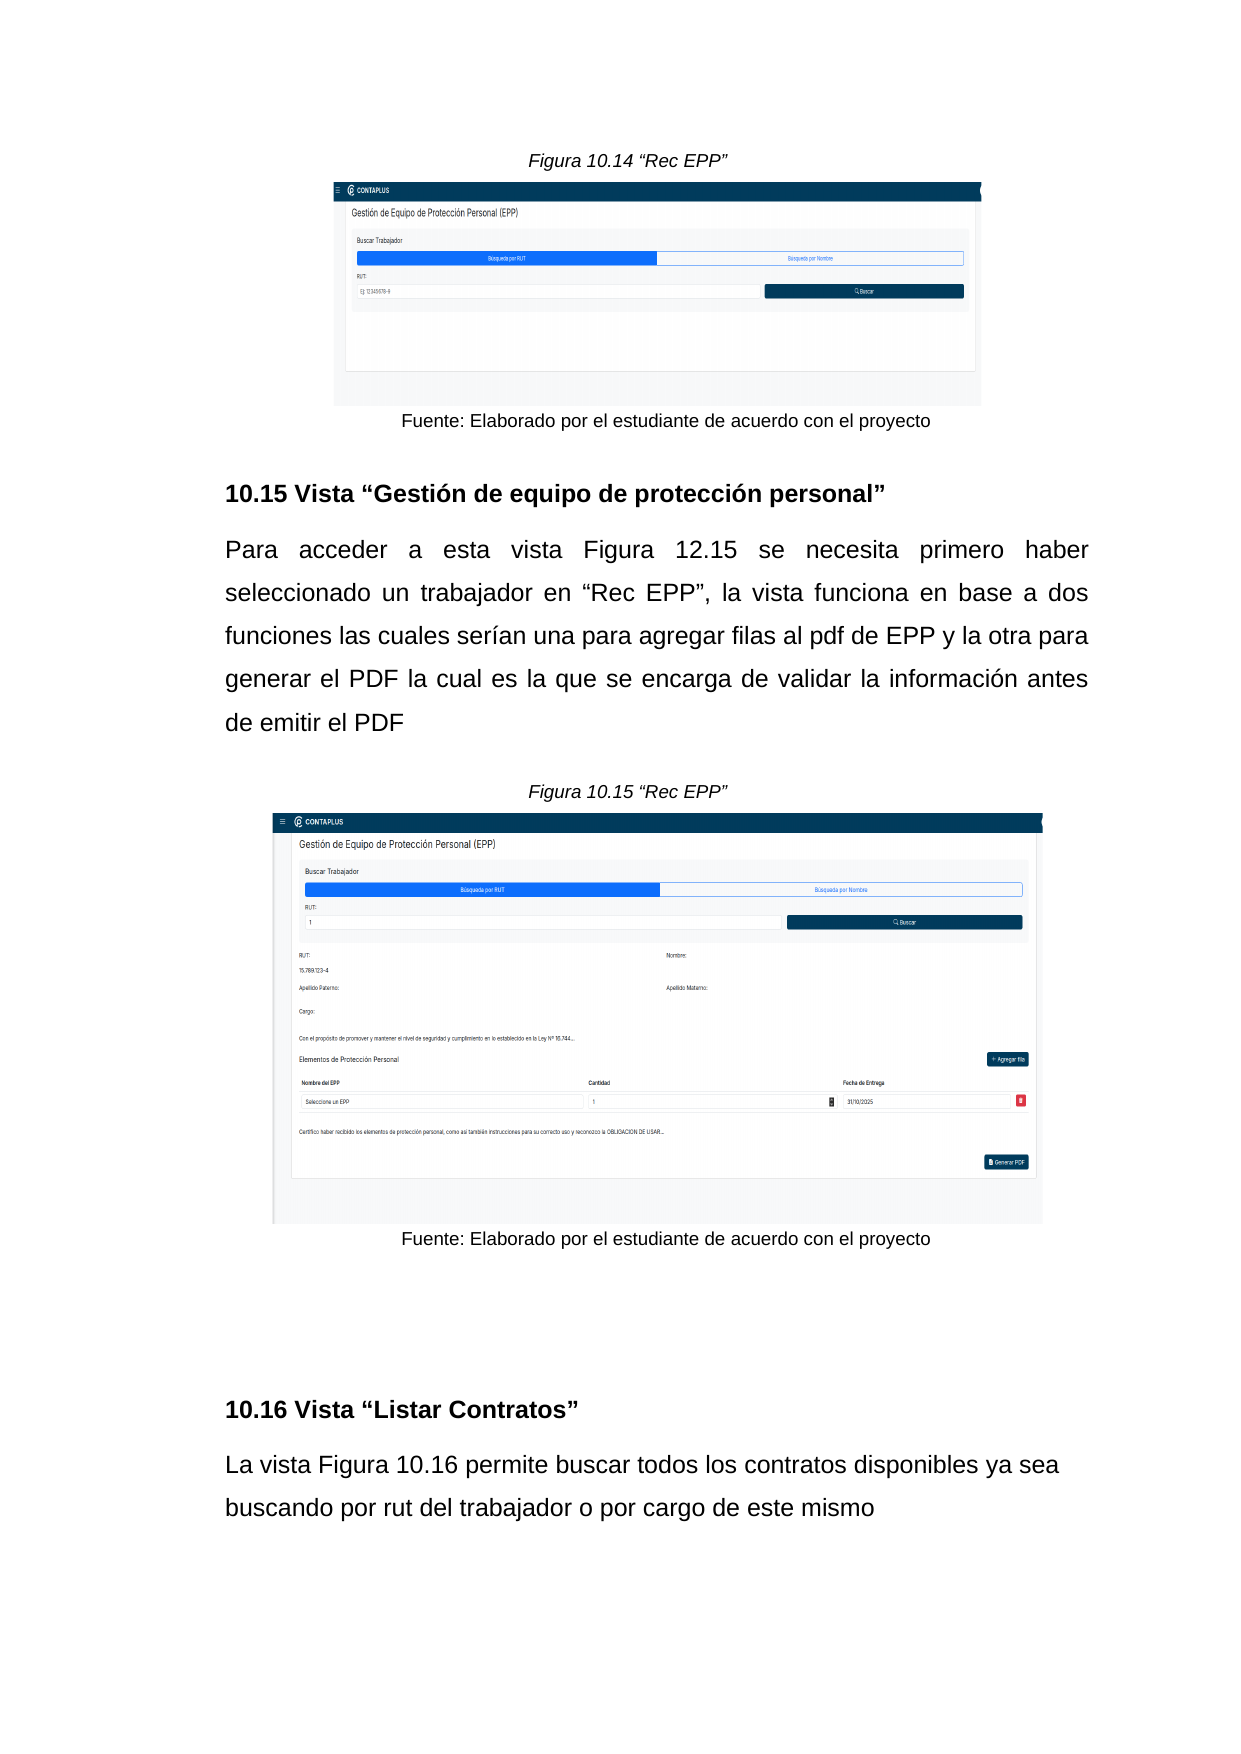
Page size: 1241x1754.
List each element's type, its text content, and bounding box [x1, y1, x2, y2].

text La vista Figura 10.16 permite buscar todos los contratos disponibles ya sea buscando por rut del trabajador o por cargo de este mismo [225, 1450, 1090, 1522]
picture [333, 182, 982, 406]
subtitle Figura 10.15 “Rec EPP” [150, 781, 1107, 802]
text Fuente: Elaborado por el estudiante de acuerdo con el proyecto [225, 409, 1107, 431]
subtitle Figura 10.14 “Rec EPP” [150, 150, 1107, 172]
subtitle 10.15 Vista “Gestión de equipo de protección personal” [225, 479, 1107, 508]
subtitle 10.16 Vista “Listar Contratos” [225, 1394, 1107, 1423]
text Fuente: Elaborado por el estudiante de acuerdo con el proyecto [225, 1228, 1107, 1249]
picture [272, 813, 1043, 1224]
text Para acceder a esta vista Figura 12.15 se necesita primero haber seleccionado un trabajador en “Rec EPP”, la vista funciona en base a dos funciones las cuales serían una para agregar filas al pdf de EPP y la otra para generar el PDF la cual es la que se encarga de validar la información antes de emitir el PDF [225, 535, 1090, 736]
